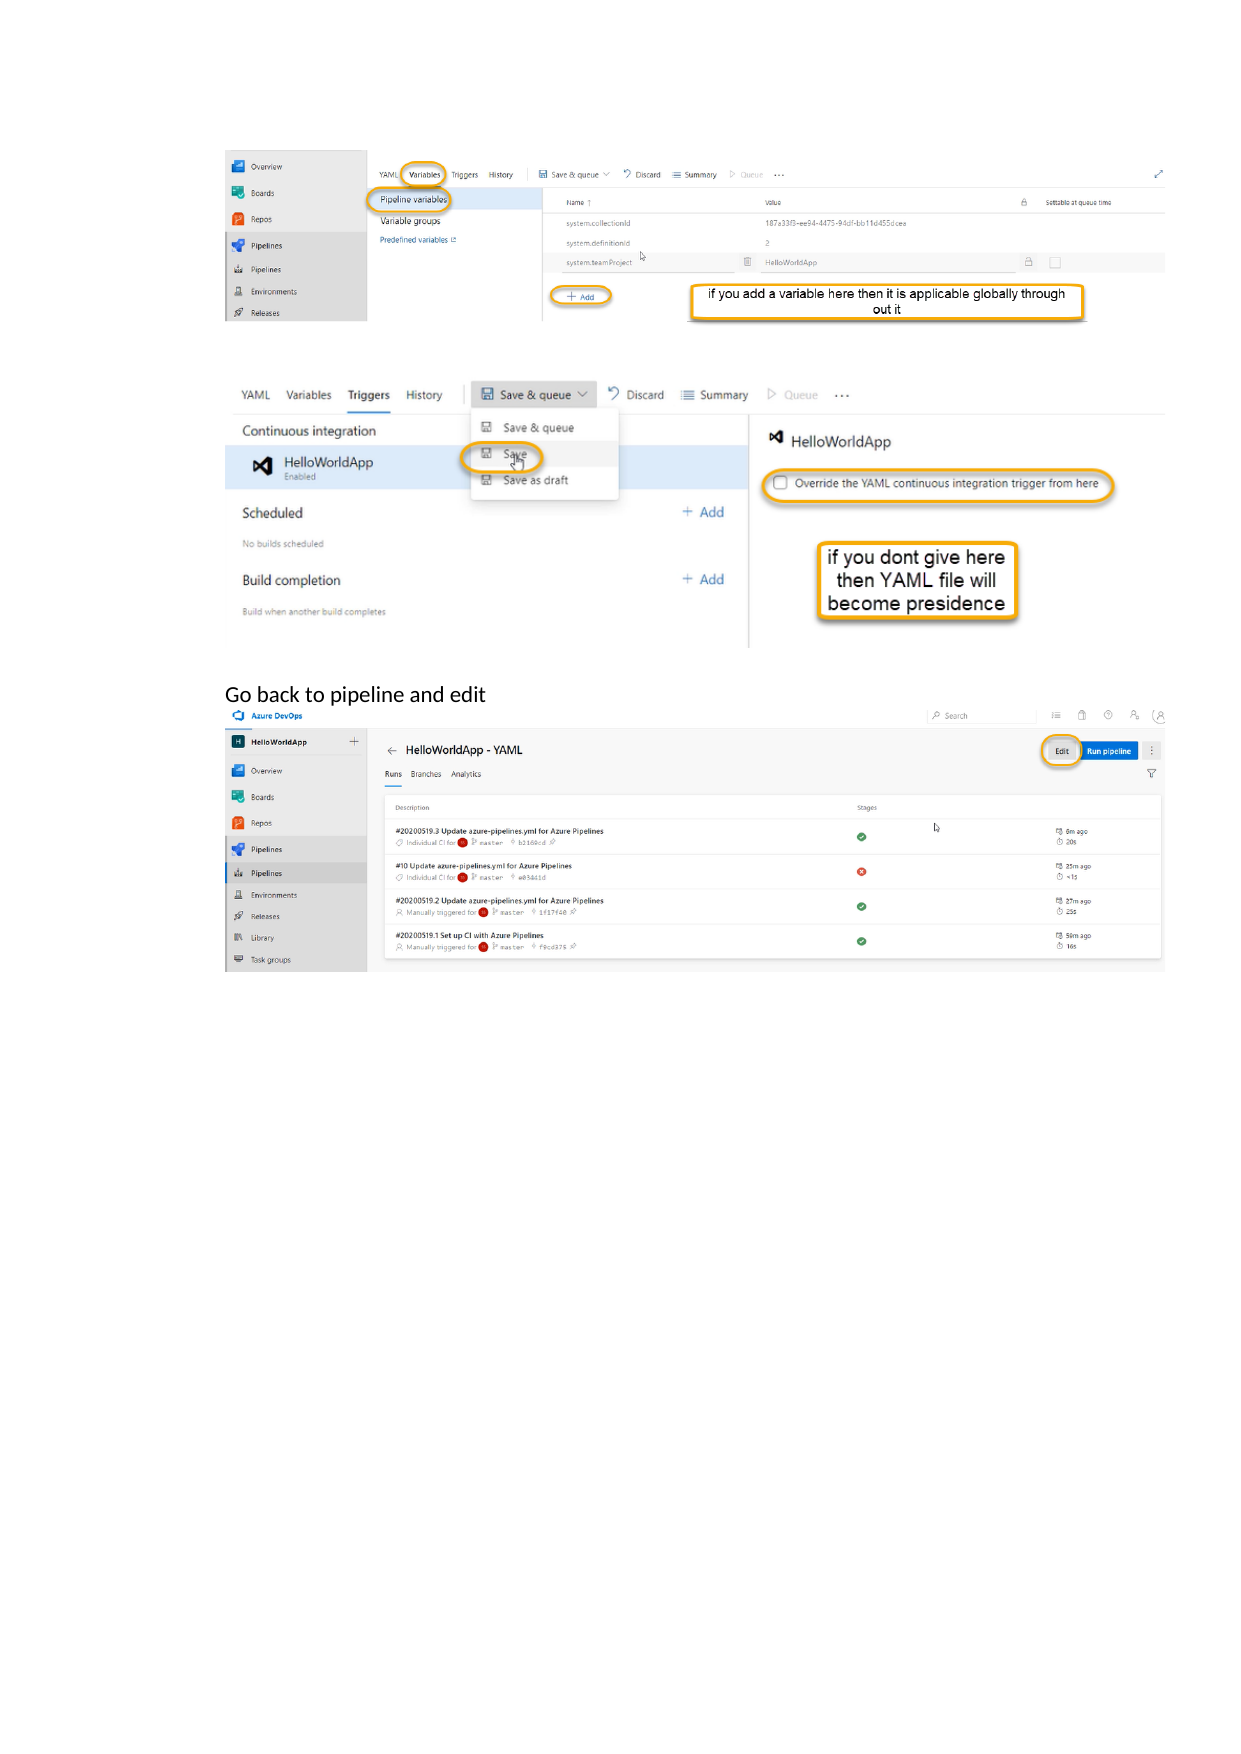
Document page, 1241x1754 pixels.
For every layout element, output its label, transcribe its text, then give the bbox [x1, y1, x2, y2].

picture [225, 358, 1166, 648]
list Go back to pipeline and edit [225, 680, 1090, 708]
picture [225, 150, 1166, 326]
picture [225, 710, 1166, 972]
